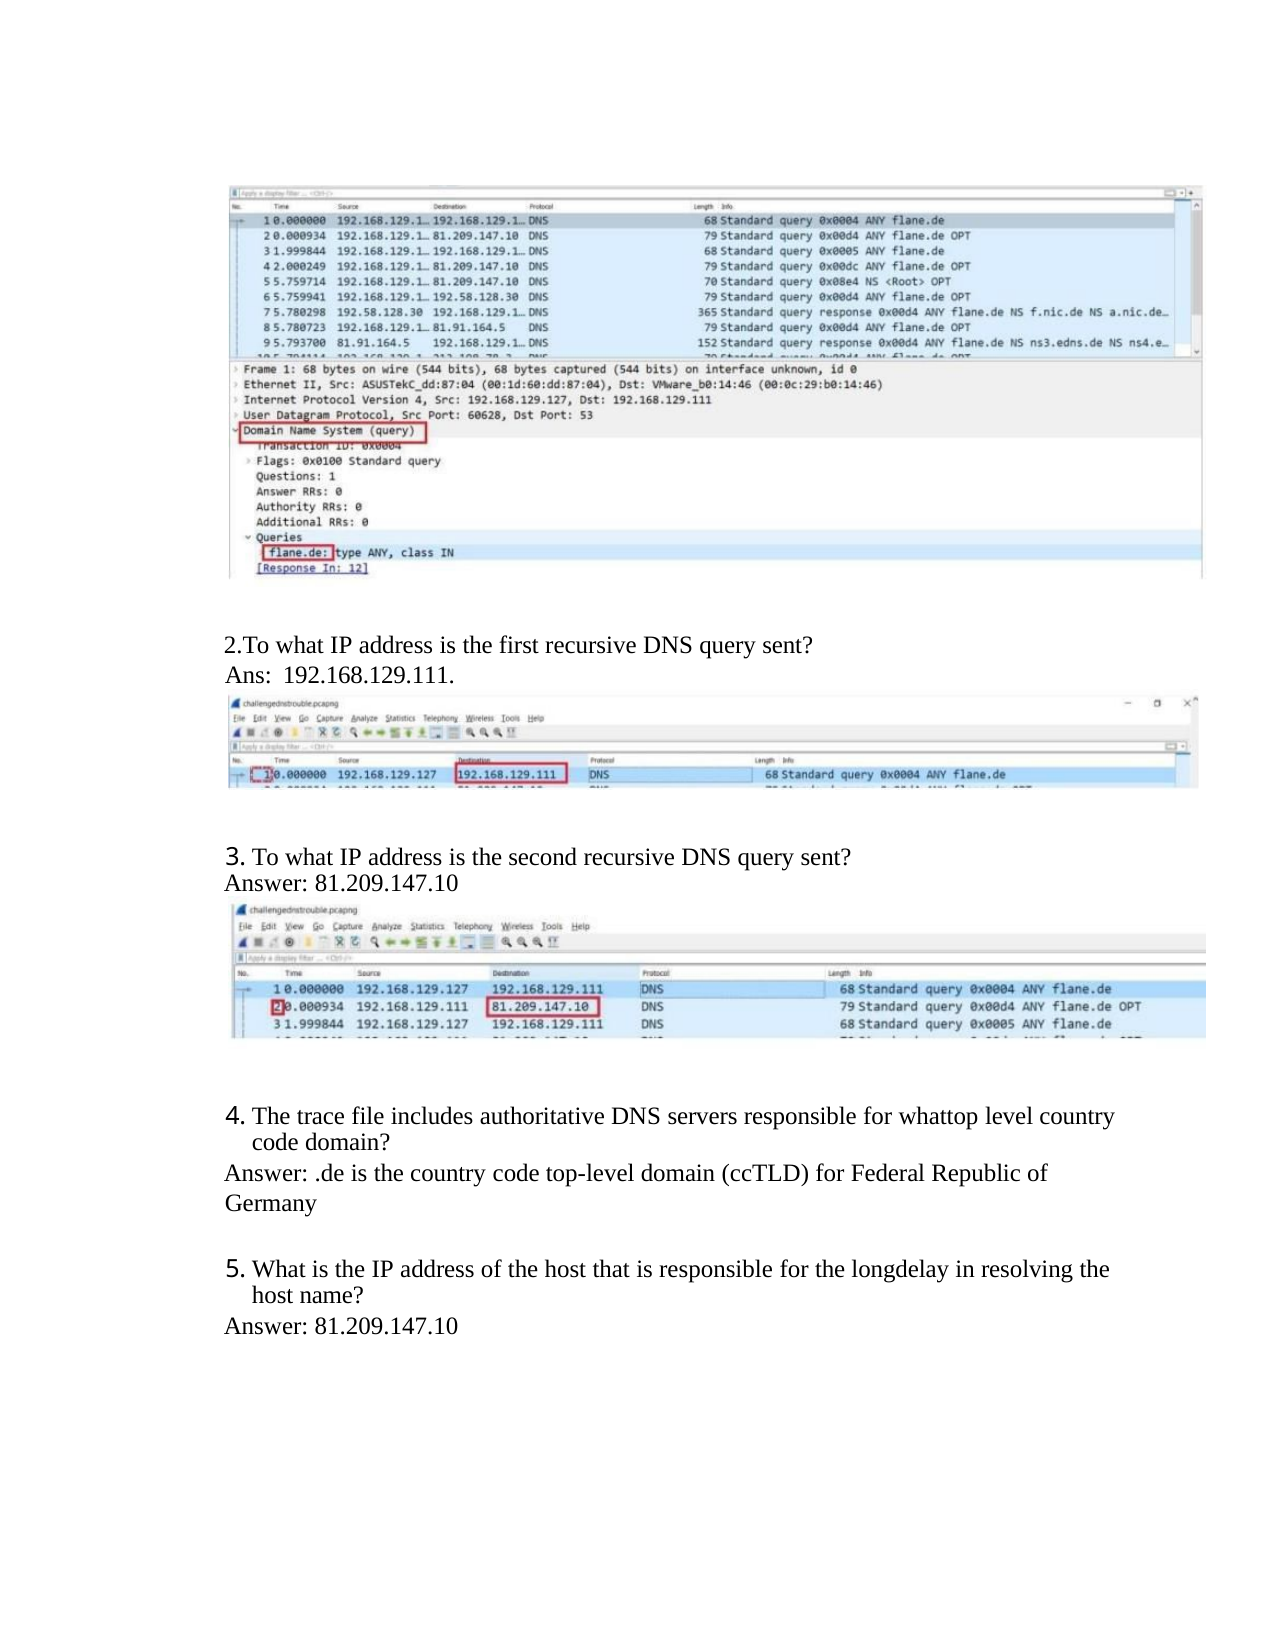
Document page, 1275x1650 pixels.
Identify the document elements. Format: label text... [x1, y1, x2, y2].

picture [228, 185, 1207, 587]
list To what IP address is the second recursive DNS query sent? Answer: 81.209.147.10 [223, 841, 851, 897]
text Answer: 81.209.147.10 [223, 1311, 1214, 1340]
text Answer: .de is the country code top-level domain (ccTLD) for Federal Republic of Germany [223, 1158, 1121, 1216]
list The trace file includes authoritative DNS servers responsible for whattop level country code domain? [225, 1101, 1119, 1156]
list What is the IP address of the host that is responsible for the longdelay in resolving the host name? [225, 1254, 1111, 1308]
picture [228, 896, 1206, 1049]
list To what IP address is the first recursive DNS query sent? Ans: 192.168.129.111. [223, 631, 865, 689]
picture [228, 689, 1199, 790]
